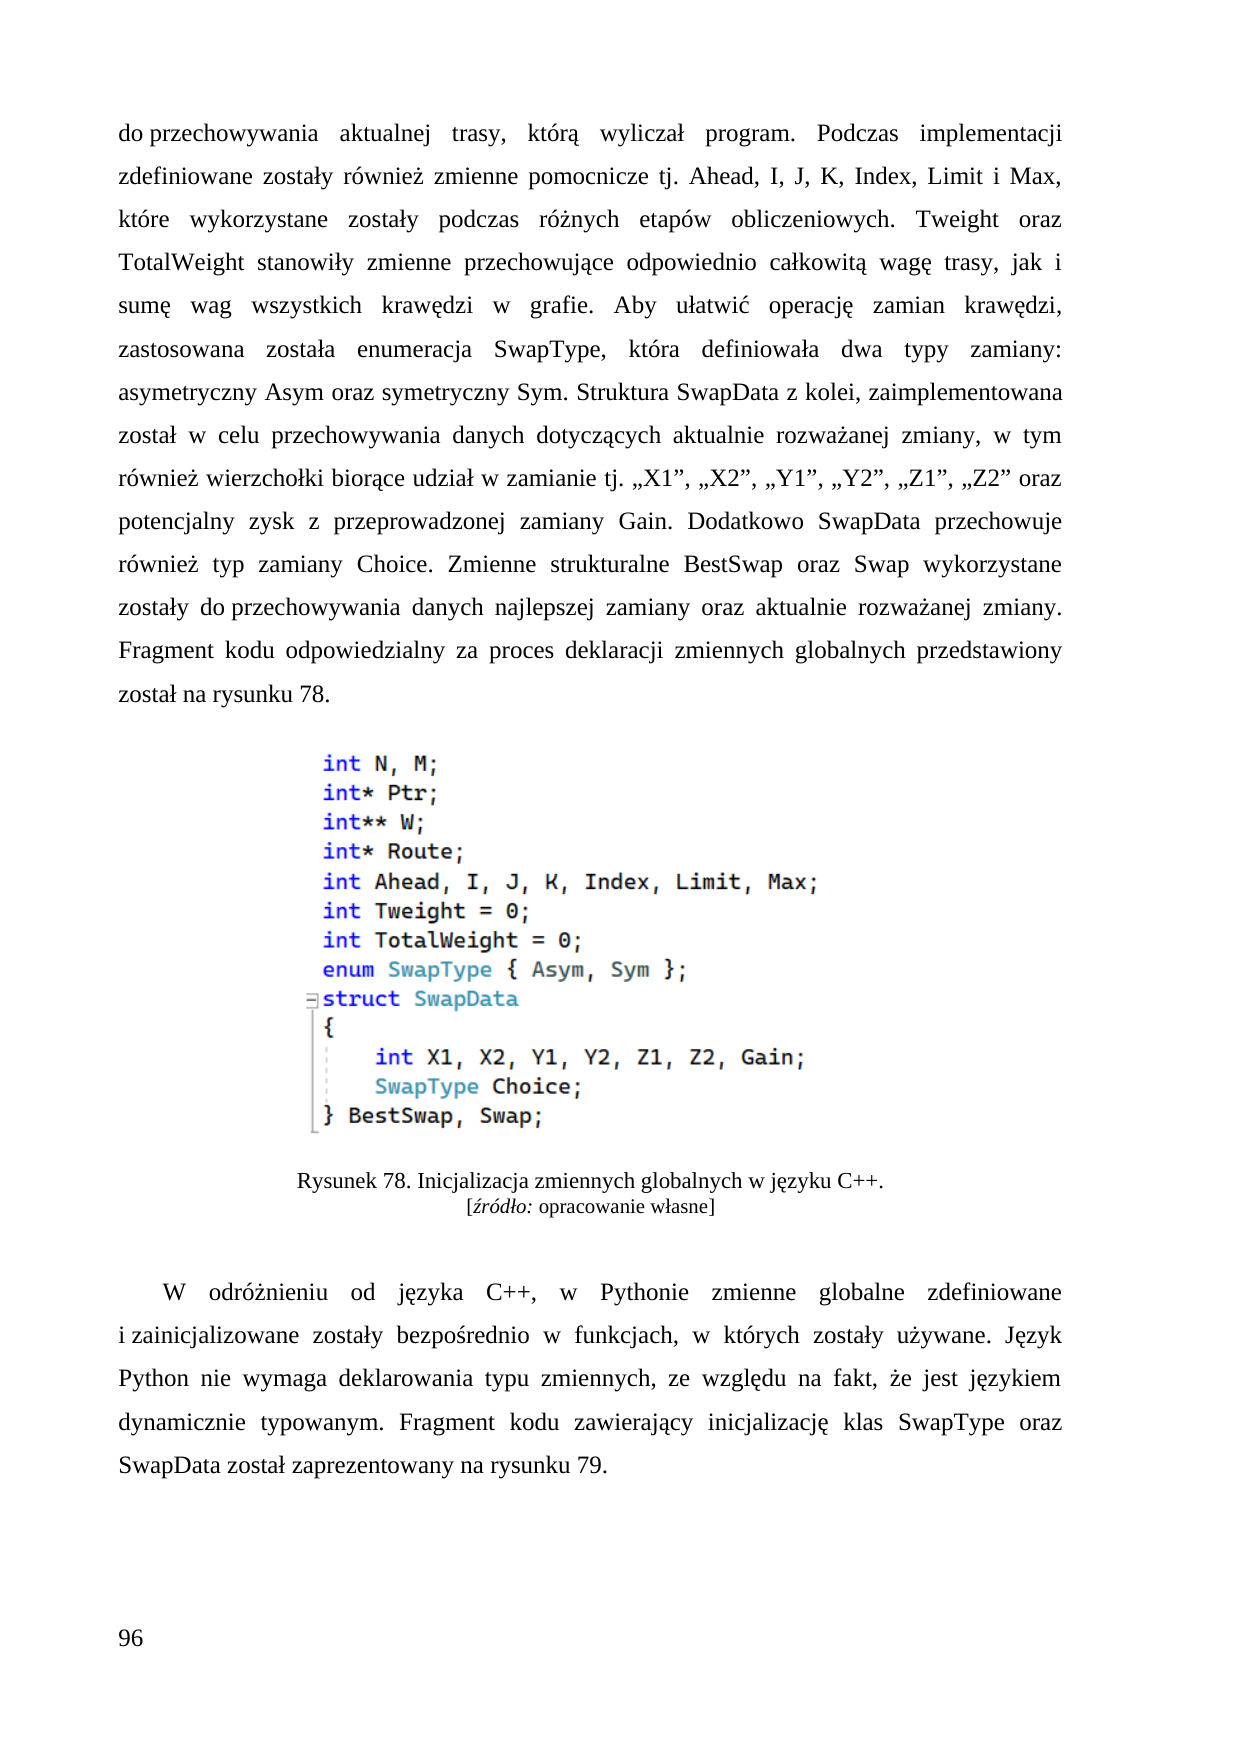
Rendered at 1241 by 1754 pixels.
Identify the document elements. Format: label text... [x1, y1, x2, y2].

text Rysunek 78. Inicjalizacja zmiennych globalnych w języku C++. [118, 1167, 1063, 1193]
text [źródło: opracowanie własne] [118, 1193, 1063, 1218]
text W odróżnieniu od języka C++, w Pythonie zmienne globalne zdefiniowane i zainicjalizowane zostały bezpośrednio w funkcjach, w których zostały używane. Język Python nie wymaga deklarowania typu zmiennych, ze względu na fakt, że jest językiem dynamicznie typowanym. Fragment kodu zawierający inicjalizację klas SwapType oraz SwapData został zaprezentowany na rysunku 79. [118, 1277, 1063, 1478]
picture [306, 738, 875, 1137]
